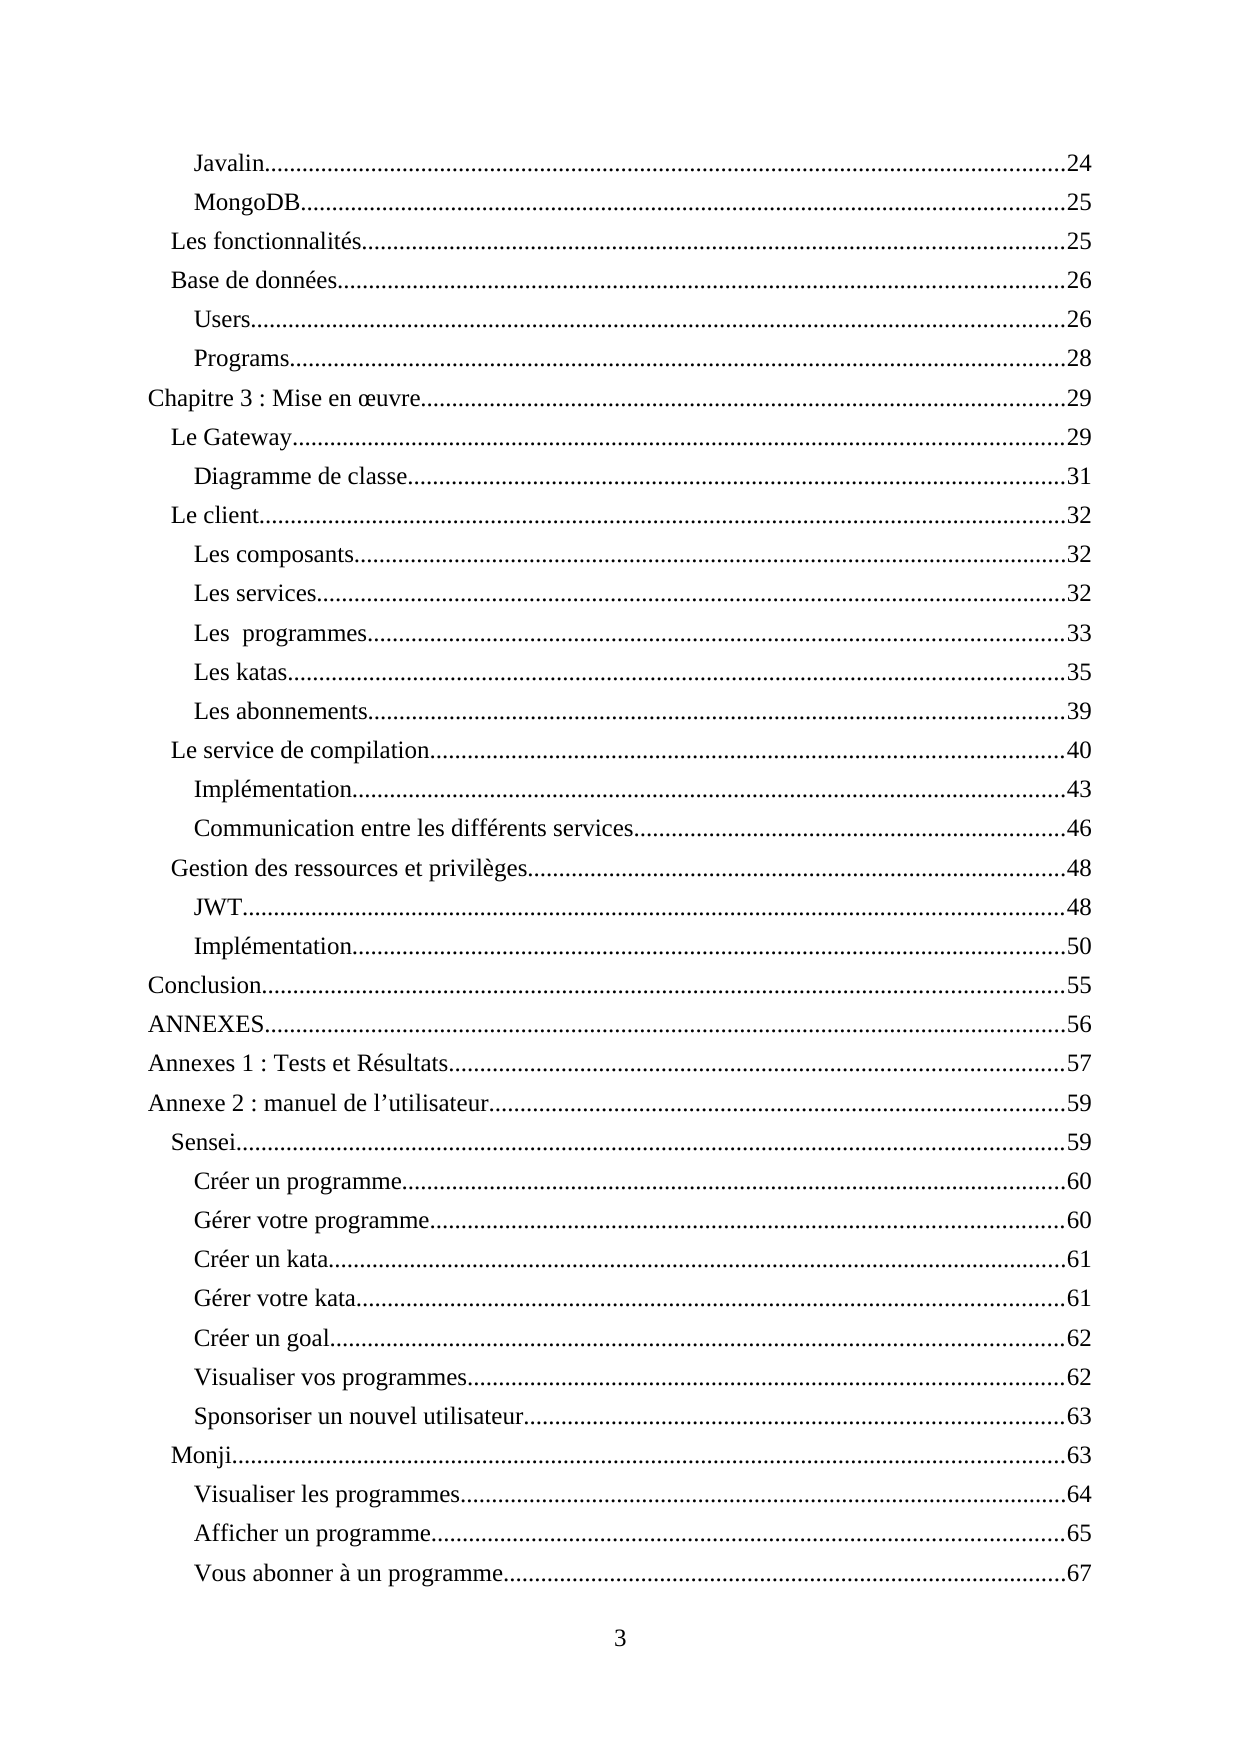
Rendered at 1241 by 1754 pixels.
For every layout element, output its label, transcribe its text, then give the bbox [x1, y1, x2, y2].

text Sponsoriser un nouvel utilisateur 63 [193, 1401, 1093, 1430]
text Visualiser vos programmes 62 [193, 1362, 1093, 1391]
text Users 26 [193, 304, 1093, 333]
text Sensei 59 [171, 1127, 1093, 1156]
text Le client 32 [171, 500, 1093, 529]
text Implémentation 50 [193, 931, 1093, 960]
text Gestion des ressources et privilèges 48 [171, 853, 1093, 881]
text Implémentation 43 [193, 774, 1093, 803]
text Gérer votre programme 60 [193, 1205, 1093, 1234]
text Les composants 32 [193, 539, 1093, 568]
text Les katas 35 [193, 657, 1093, 686]
text Annexe 2 : manuel de l’utilisateur 59 [148, 1088, 1093, 1116]
text Les abonnements 39 [193, 696, 1093, 725]
text Communication entre les différents services 46 [193, 813, 1093, 842]
text Programs 28 [193, 343, 1093, 372]
text Les fonctionnalités 25 [171, 226, 1093, 255]
text Créer un goal 62 [193, 1323, 1093, 1351]
text JWT 48 [193, 892, 1093, 921]
text Annexes 1 : Tests et Résultats 57 [148, 1048, 1093, 1077]
text Diagramme de classe 31 [193, 461, 1093, 490]
text Le Gateway 29 [171, 422, 1093, 451]
text Afficher un programme 65 [193, 1518, 1093, 1547]
text ANNEXES 56 [148, 1009, 1093, 1038]
text MongoDB 25 [193, 187, 1093, 216]
text Les programmes 33 [193, 618, 1093, 646]
text Conclusion 55 [148, 970, 1093, 999]
text Javalin 24 [193, 148, 1093, 176]
text Base de données 26 [171, 265, 1093, 294]
text Chapitre 3 : Mise en œuvre 29 [148, 383, 1093, 411]
text Créer un programme 60 [193, 1166, 1093, 1195]
text Vous abonner à un programme 67 [193, 1558, 1093, 1586]
text Créer un kata 61 [193, 1244, 1093, 1273]
text Visualiser les programmes 64 [193, 1479, 1093, 1508]
text Gérer votre kata 61 [193, 1283, 1093, 1312]
text Monji 63 [171, 1440, 1093, 1469]
text Les services 32 [193, 578, 1093, 607]
text Le service de compilation 40 [171, 735, 1093, 764]
